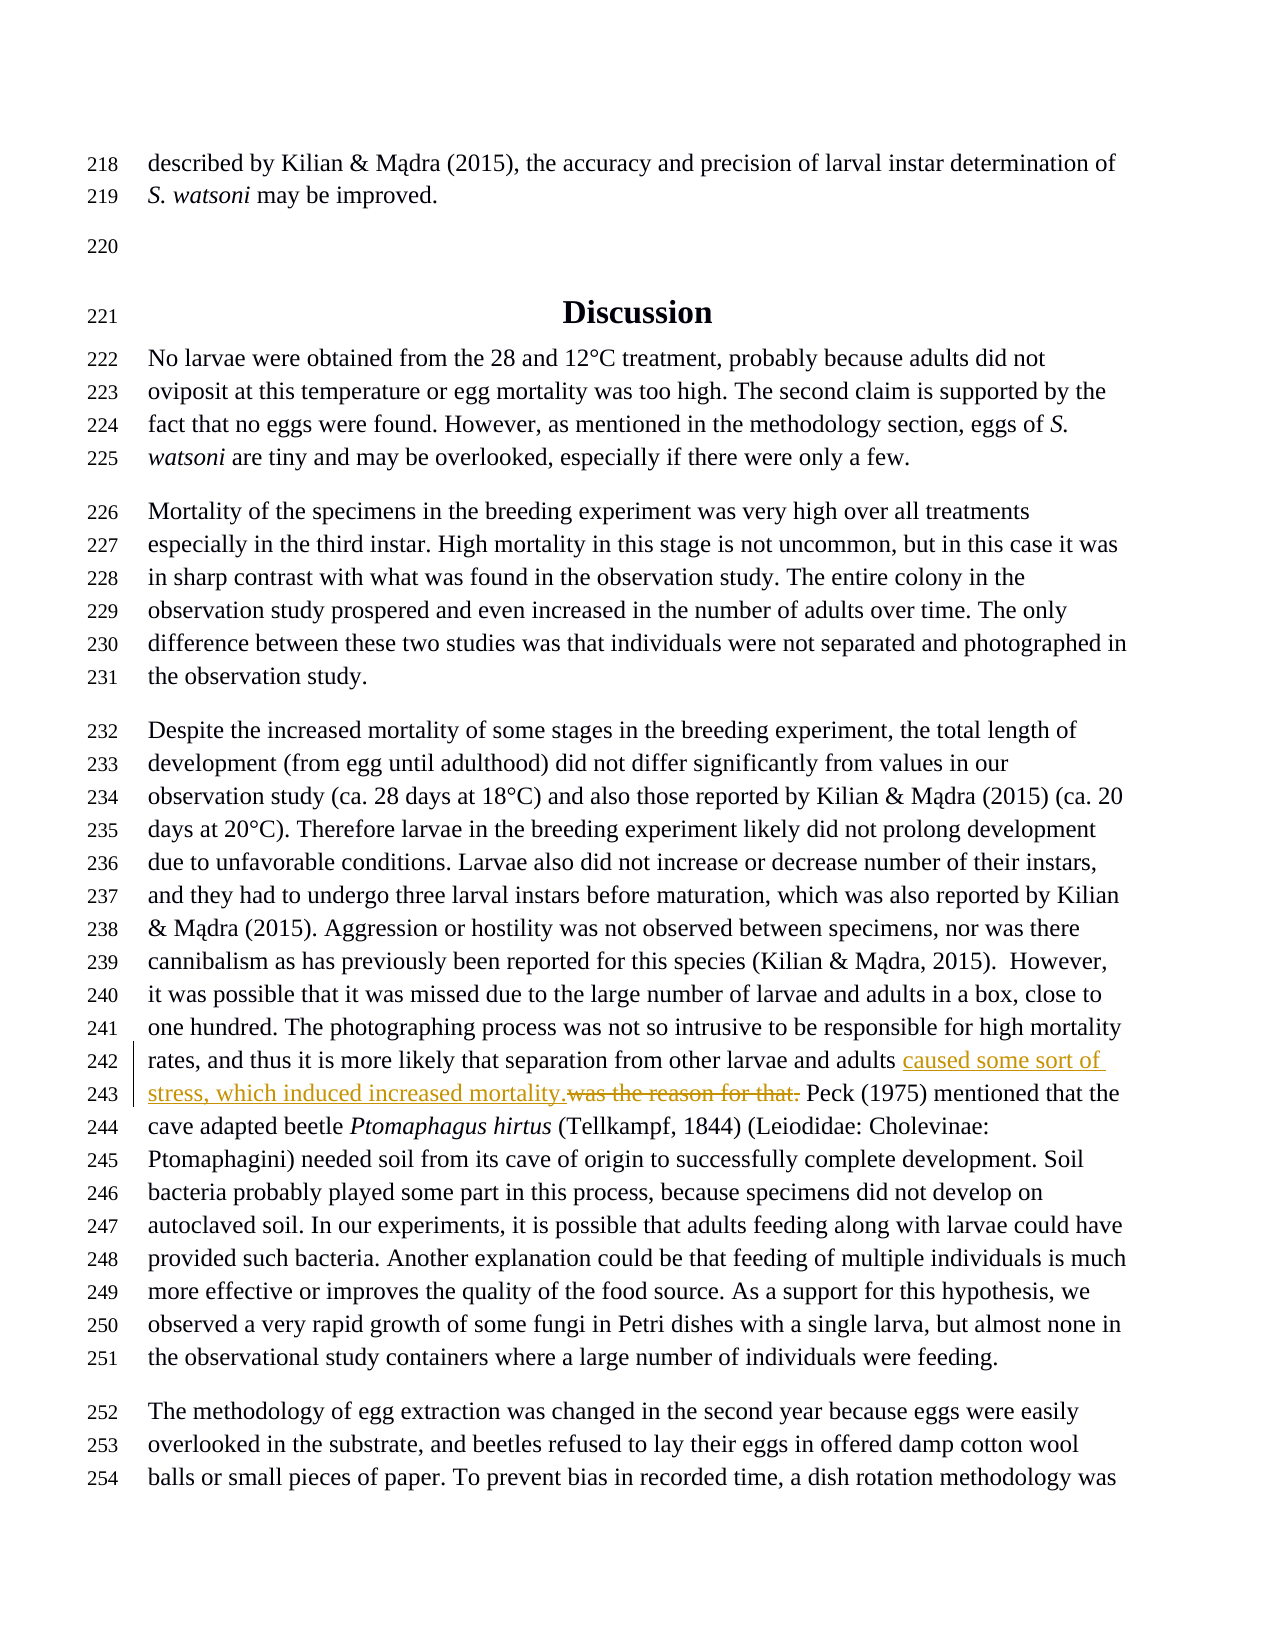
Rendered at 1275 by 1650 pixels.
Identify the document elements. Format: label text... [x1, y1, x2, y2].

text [148, 1396, 1127, 1491]
text Mortality of the specimens in the breeding experiment was very high over all treatments especially in the third instar. High mortality in this stage is not uncommon, but in this case it was in sharp contrast with what was found in the observation study. The entire colony in the observation study prospered and even increased in the number of adults over time. The only difference between these two studies was that individuals were not separated and photographed in the observation study. [148, 496, 1127, 689]
text No larvae were obtained from the 28 and 12°C treatment, probably because adults did not oviposit at this temperature or egg mortality was too high. The second claim is supported by the fact that no eggs were found. However, as mentioned in the methodology section, eggs of S. watsoni are tiny and may be overlooked, especially if there were only a few. [148, 343, 1127, 471]
title Discussion [148, 292, 1127, 331]
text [148, 148, 1127, 209]
text Despite the increased mortality of some stages in the breeding experiment, the total length of development (from egg until adulthood) did not differ significantly from values in our observation study (ca. 28 days at 18°C) and also those reported by Kilian & Mądra (2015) (ca. 20 days at 20°C). Therefore larvae in the breeding experiment likely did not prolong development due to unfavorable conditions. Larvae also did not increase or decrease number of their instars, and they had to undergo three larval instars before maturation, which was also reported by Kilian & Mądra (2015). Aggression or hostility was not observed between specimens, nor was there cannibalism as has previously been reported for this species (Kilian & Mądra, 2015). However, it was possible that it was missed due to the large number of larvae and adults in a box, close to one hundred. The photographing process was not so intrusive to be responsible for high mortality rates, and thus it is more likely that separation from other larvae and adults Peck (1975) mentioned that the cave adapted beetle Ptomaphagus hirtus (Tellkampf, 1844) (Leiodidae: Cholevinae: Ptomaphagini) needed soil from its cave of origin to successfully complete development. Soil bacteria probably played some part in this process, because specimens did not develop on autoclaved soil. In our experiments, it is possible that adults feeding along with larvae could have provided such bacteria. Another explanation could be that feeding of multiple individuals is much more effective or improves the quality of the food source. As a support for this hypothesis, we observed a very rapid growth of some fungi in Petri dishes with a single larva, but almost none in the observational study containers where a large number of individuals were feeding. [148, 715, 1127, 1371]
